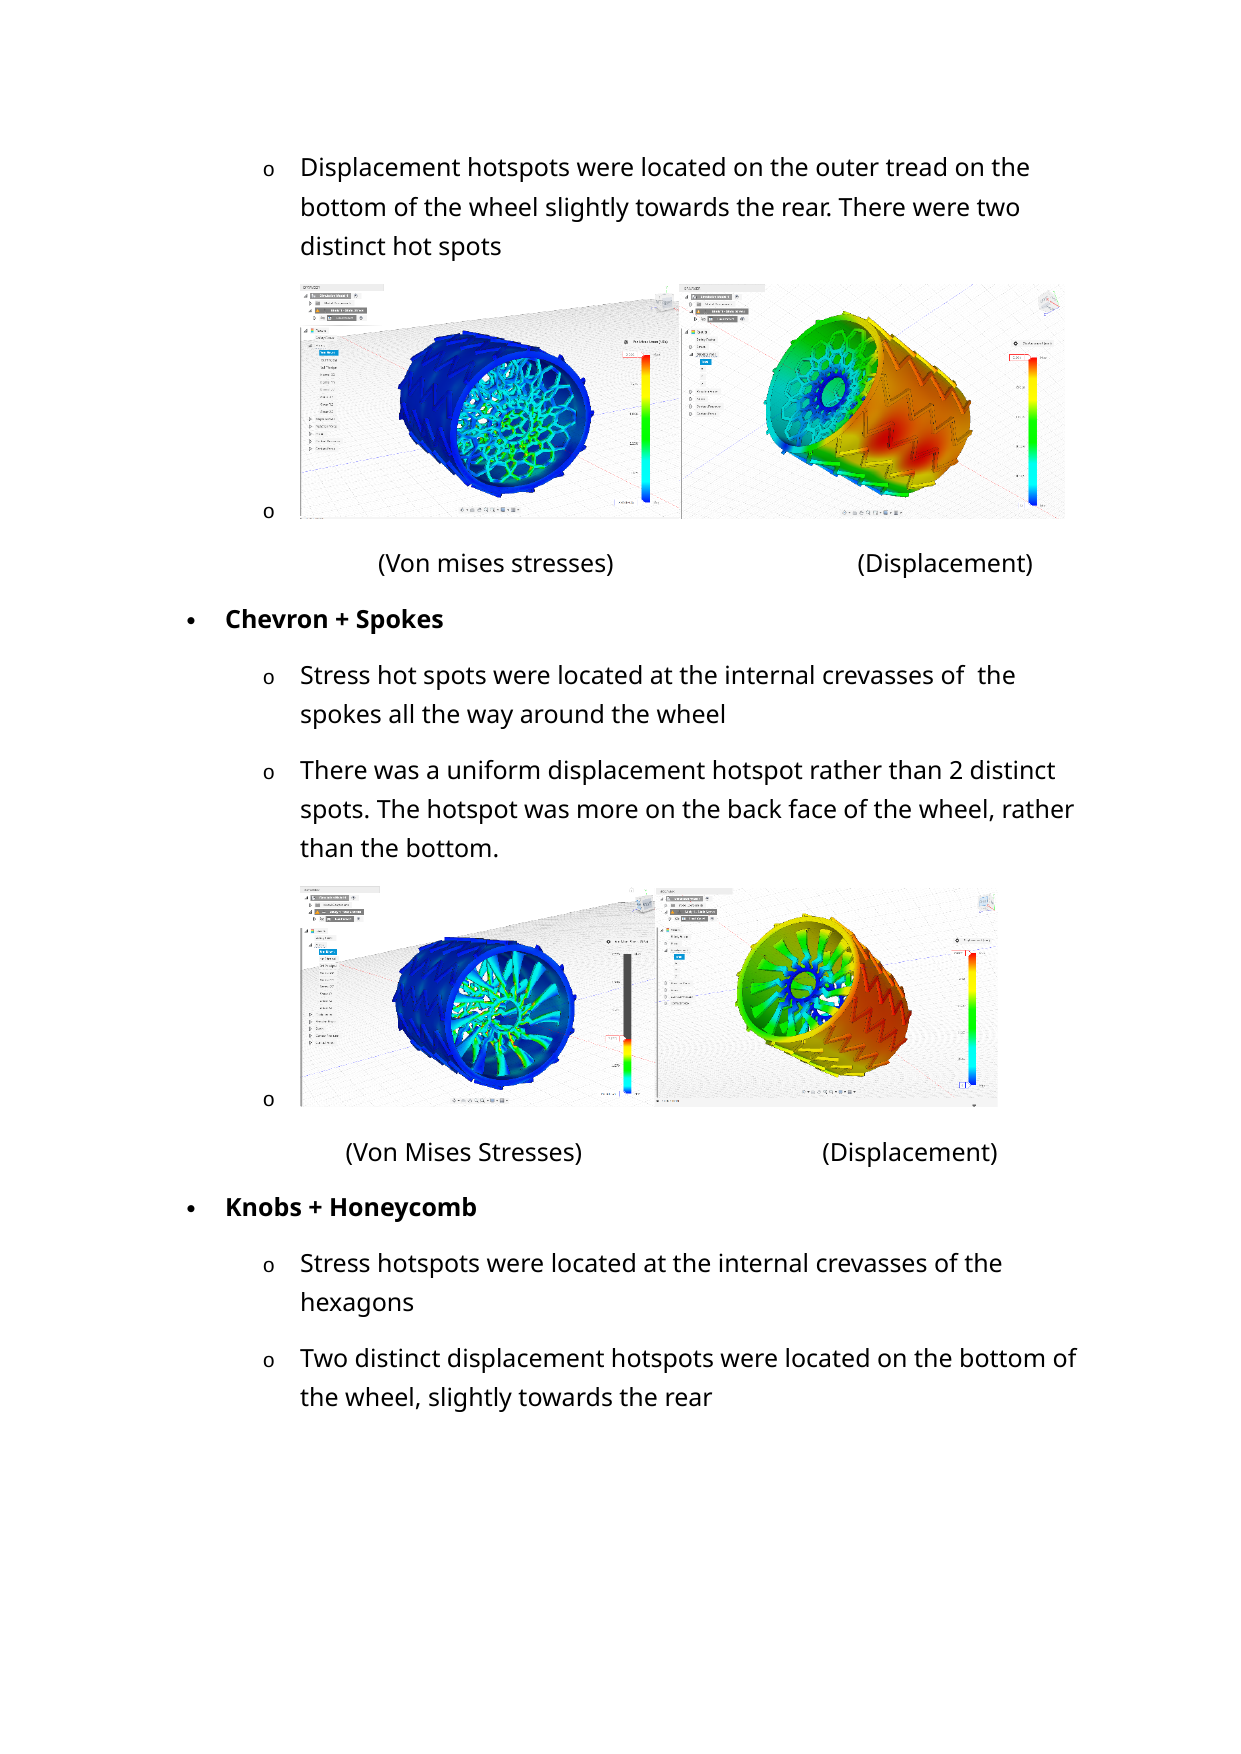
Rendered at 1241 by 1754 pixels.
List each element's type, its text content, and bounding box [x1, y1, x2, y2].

picture [300, 284, 1065, 519]
list Chevron + Spokes [187, 602, 1090, 636]
list There was a uniform displacement hotspot rather than 2 distinct spots. The hotspot was more on the back face of the wheel, rather than the bottom. [262, 753, 1090, 865]
text (Von Mises Stresses) (Displacement) [300, 1134, 1090, 1168]
list Two distinct displacement hotspots were located on the bottom of the wheel, slightly towards the rear [262, 1341, 1090, 1414]
text (Von mises stresses) (Displacement) [300, 546, 1090, 580]
list Displacement hotspots were located on the outer tread on the bottom of the wheel slightly towards the rear. There were two distinct hot spots [262, 150, 1090, 262]
picture [300, 886, 998, 1107]
list Stress hot spots were located at the internal crevasses of the spokes all the way around the wheel [262, 658, 1090, 731]
list Knobs + Honeycomb [187, 1190, 1090, 1224]
list Stress hotspots were located at the internal crevasses of the hexagons [262, 1246, 1090, 1319]
